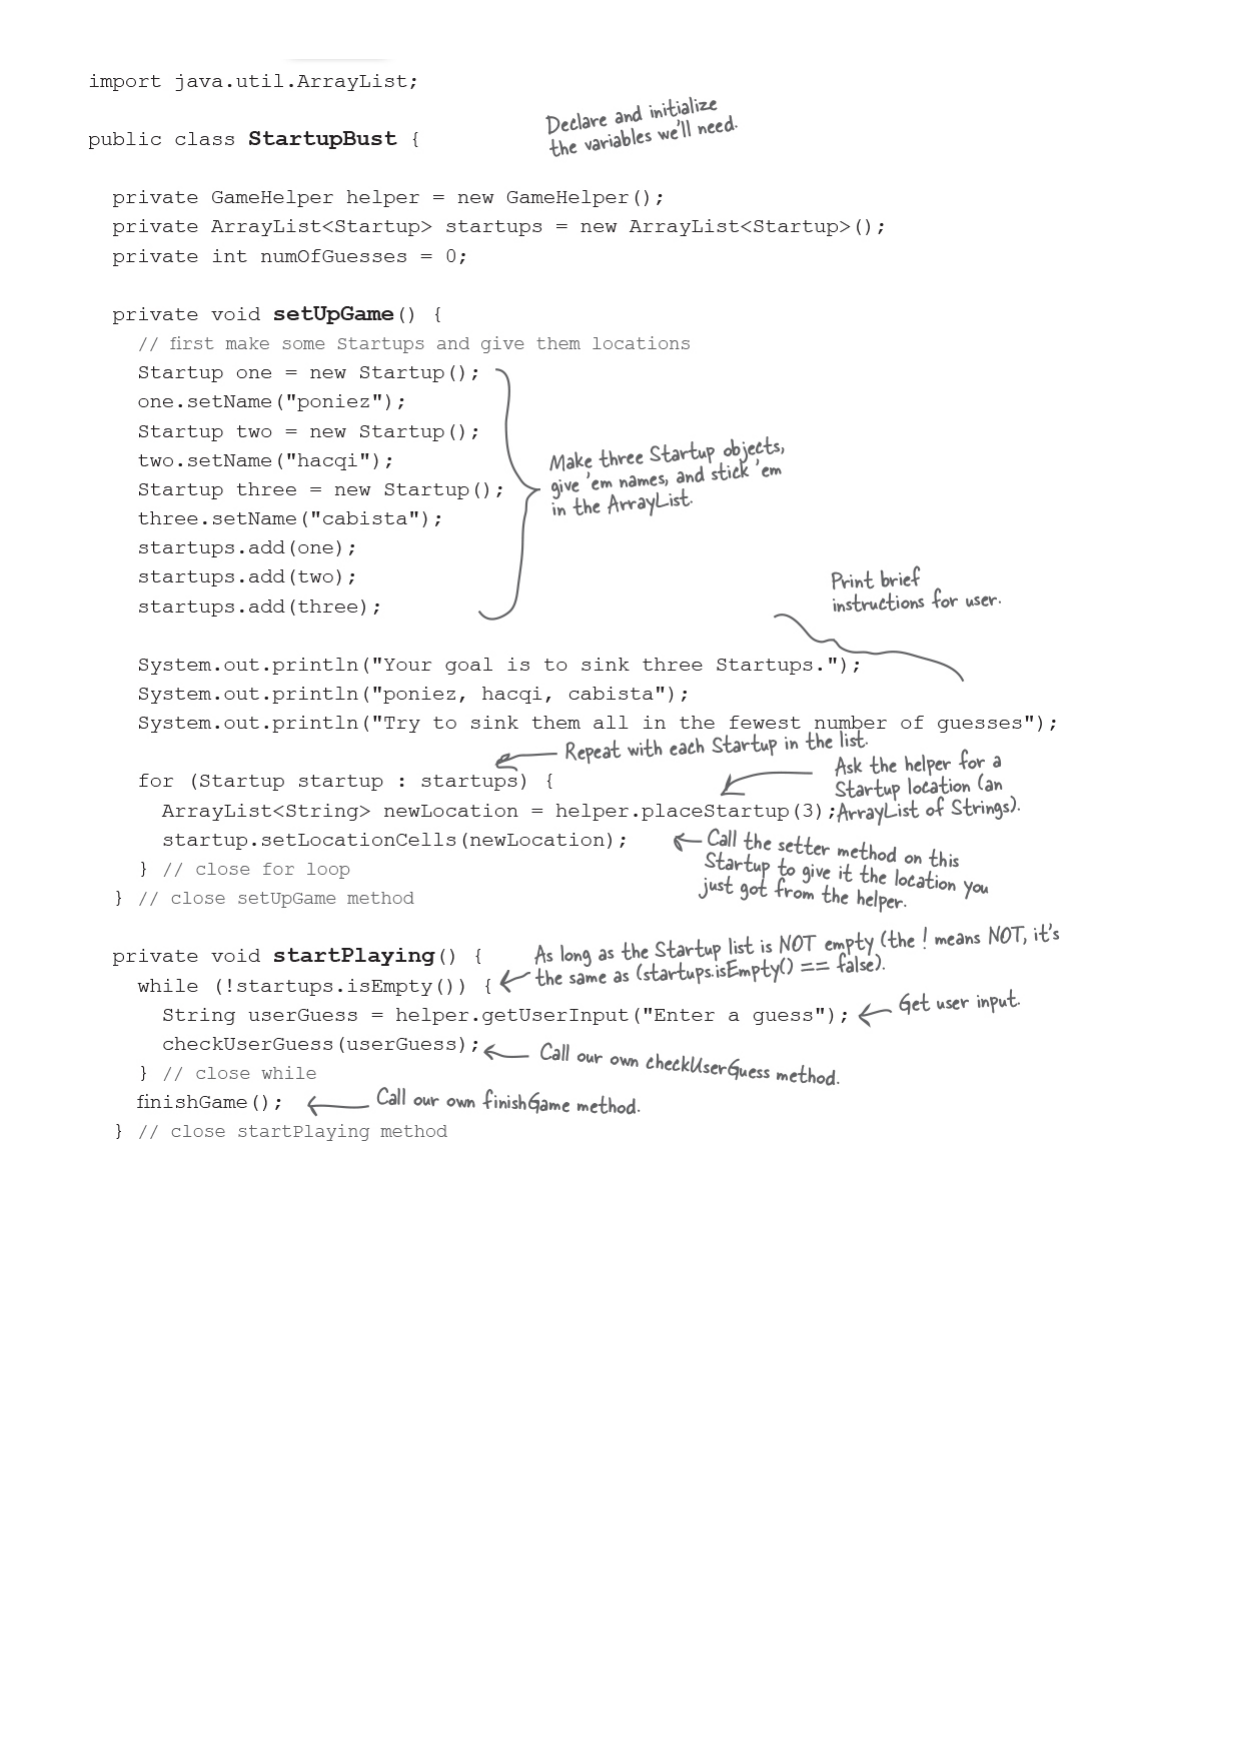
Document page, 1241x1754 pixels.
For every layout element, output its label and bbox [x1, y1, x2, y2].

picture [88, 59, 1060, 1141]
